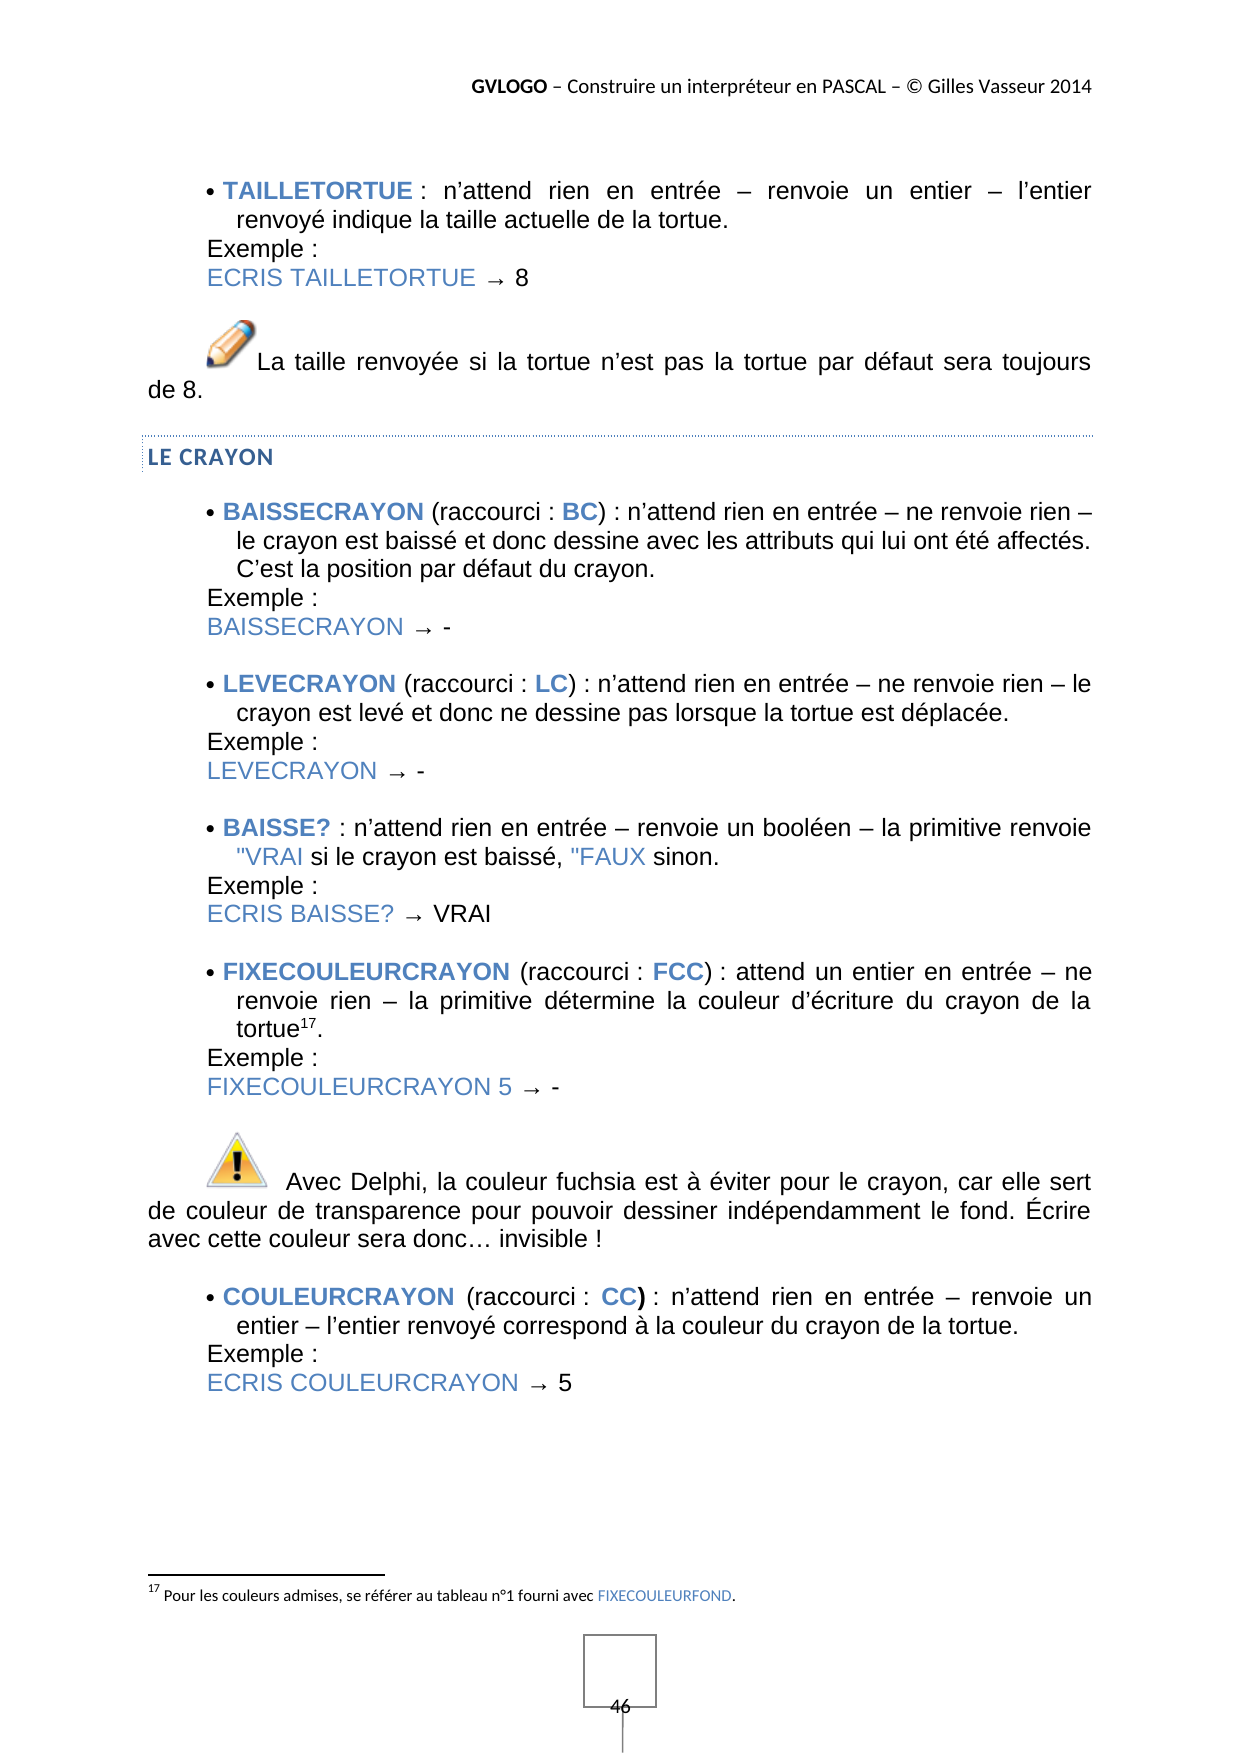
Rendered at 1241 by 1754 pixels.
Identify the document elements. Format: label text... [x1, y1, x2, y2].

text BAISSECRAYON → - [148, 612, 1093, 641]
subtitle Le crayon [142, 435, 1093, 472]
list BAISSECRAYON (raccourci : BC) : n’attend rien en entrée – ne renvoie rien – le crayon est baissé et donc dessine avec les attributs qui lui ont été affectés. C’est la position par défaut du crayon. [207, 497, 1093, 583]
text FIXECOULEURCRAYON 5 → - [148, 1072, 1093, 1101]
text Avec Delphi, la couleur fuchsia est à éviter pour le crayon, car elle sert de couleur de transparence pour pouvoir dessiner indépendamment le fond. Écrire avec cette couleur sera donc… invisible ! [148, 1129, 1093, 1253]
text ECRIS BAISSE? → VRAI [148, 899, 1093, 928]
text LEVECRAYON → - [148, 756, 1093, 784]
list FIXECOULEURCRAYON (raccourci : FCC) : attend un entier en entrée – ne renvoie rien – la primitive détermine la couleur d’écriture du crayon de la tortue. [207, 957, 1093, 1043]
picture [206, 1129, 268, 1191]
text Exemple : [148, 1339, 1093, 1368]
text La taille renvoyée si la tortue n’est pas la tortue par défaut sera toujours de 8. [148, 320, 1093, 404]
text ECRIS COULEURCRAYON → 5 [148, 1368, 1093, 1397]
list COULEURCRAYON (raccourci : CC) : n’attend rien en entrée – renvoie un entier – l’entier renvoyé correspond à la couleur du crayon de la tortue. [207, 1282, 1093, 1339]
list TAILLETORTUE : n’attend rien en entrée – renvoie un entier – l’entier renvoyé indique la taille actuelle de la tortue. [207, 176, 1093, 234]
text ECRIS TAILLETORTUE → 8 [148, 263, 1093, 291]
text Exemple : [148, 234, 1093, 263]
list LEVECRAYON (raccourci : LC) : n’attend rien en entrée – ne renvoie rien – le crayon est levé et donc ne dessine pas lorsque la tortue est déplacée. [207, 669, 1093, 727]
text Exemple : [148, 727, 1093, 756]
picture [206, 320, 257, 371]
text Exemple : [148, 583, 1093, 612]
text Exemple : [148, 871, 1093, 899]
text Exemple : [148, 1043, 1093, 1072]
list BAISSE? : n’attend rien en entrée – renvoie un booléen – la primitive renvoie "VRAI si le crayon est baissé, "FAUX sinon. [207, 813, 1093, 871]
